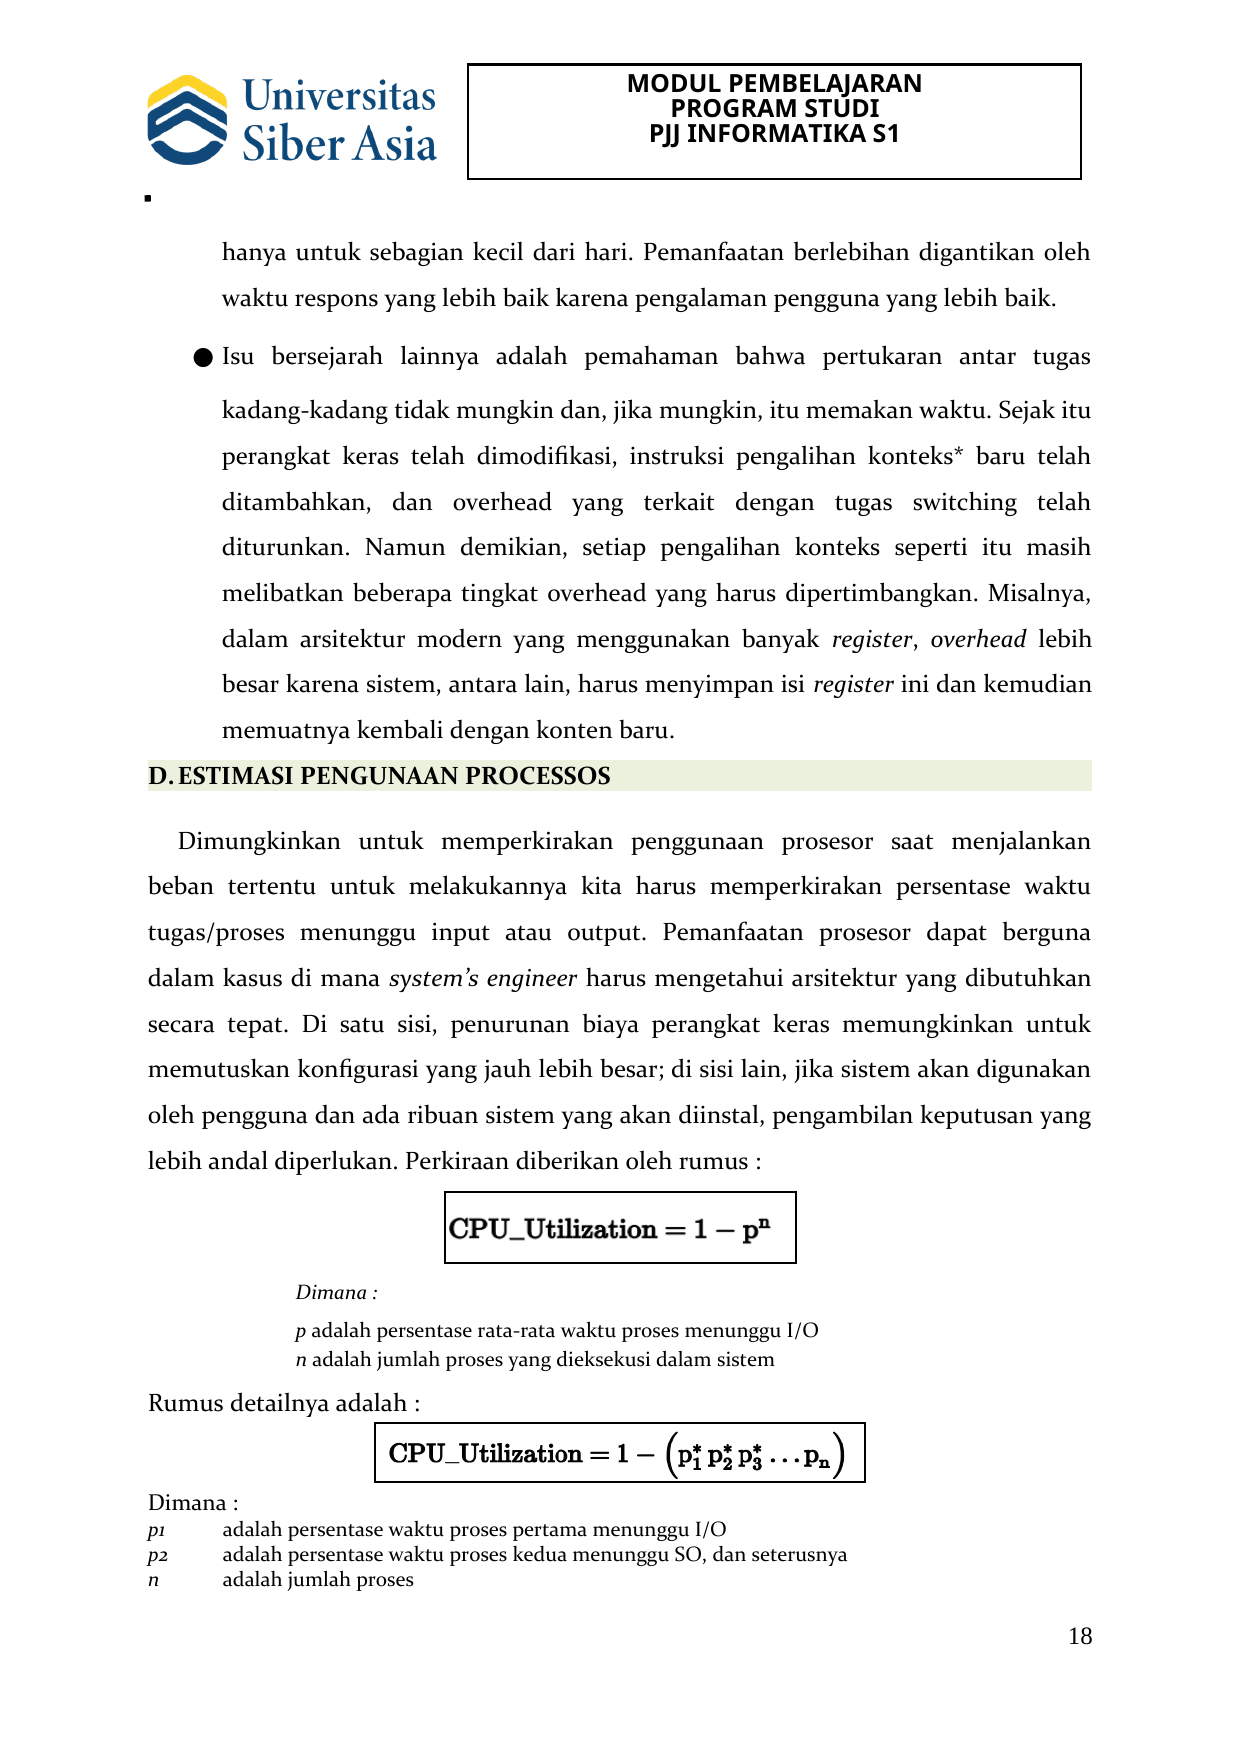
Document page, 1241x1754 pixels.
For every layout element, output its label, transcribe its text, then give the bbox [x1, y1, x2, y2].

text p1 adalah persentase waktu proses pertama menunggu I/O [148, 1516, 1092, 1541]
text p2 adalah persentase waktu proses kedua menunggu SO, dan seterusnya [148, 1541, 1092, 1567]
picture [376, 1424, 864, 1481]
list ESTIMASI PENGUNAAN PROCESSOS [148, 760, 1092, 791]
text n adalah jumlah proses yang dieksekusi dalam sistem [295, 1346, 1092, 1372]
text p adalah persentase rata-rata waktu proses menunggu I/O [295, 1317, 1092, 1342]
list Isu bersejarah lainnya adalah pemahaman bahwa pertukaran antar tugas kadang-kadang tidak mungkin dan, jika mungkin, itu memakan waktu. Sejak itu perangkat keras telah dimodifikasi, instruksi pengalihan konteks* baru telah ditambahkan, dan overhead yang terkait dengan tugas switching telah diturunkan. Namun demikian, setiap pengalihan konteks seperti itu masih melibatkan beberapa tingkat overhead yang harus dipertimbangkan. Misalnya, dalam arsitektur modern yang menggunakan banyak register, overhead lebih besar karena sistem, antara lain, harus menyimpan isi register ini dan kemudian memuatnya kembali dengan konten baru. [192, 328, 1092, 745]
text Dimungkinkan untuk memperkirakan penggunaan prosesor saat menjalankan beban tertentu untuk melakukannya kita harus memperkirakan persentase waktu tugas/proses menunggu input atau output. Pemanfaatan prosesor dapat berguna dalam kasus di mana system’s engineer harus mengetahui arsitektur yang dibutuhkan secara tepat. Di satu sisi, penurunan biaya perangkat keras memungkinkan untuk memutuskan konfigurasi yang jauh lebih besar; di sisi lain, jika sistem akan digunakan oleh pengguna dan ada ribuan sistem yang akan diinstal, pengambilan keputusan yang lebih andal diperlukan. Perkiraan diberikan oleh rumus : [148, 825, 1092, 1175]
picture [147, 75, 437, 165]
picture [446, 1193, 795, 1262]
text Dimana : [295, 1279, 1092, 1304]
text Dimana : [148, 1488, 1092, 1516]
text n adalah jumlah proses [148, 1567, 1092, 1592]
text Rumus detailnya adalah : [148, 1387, 1092, 1417]
